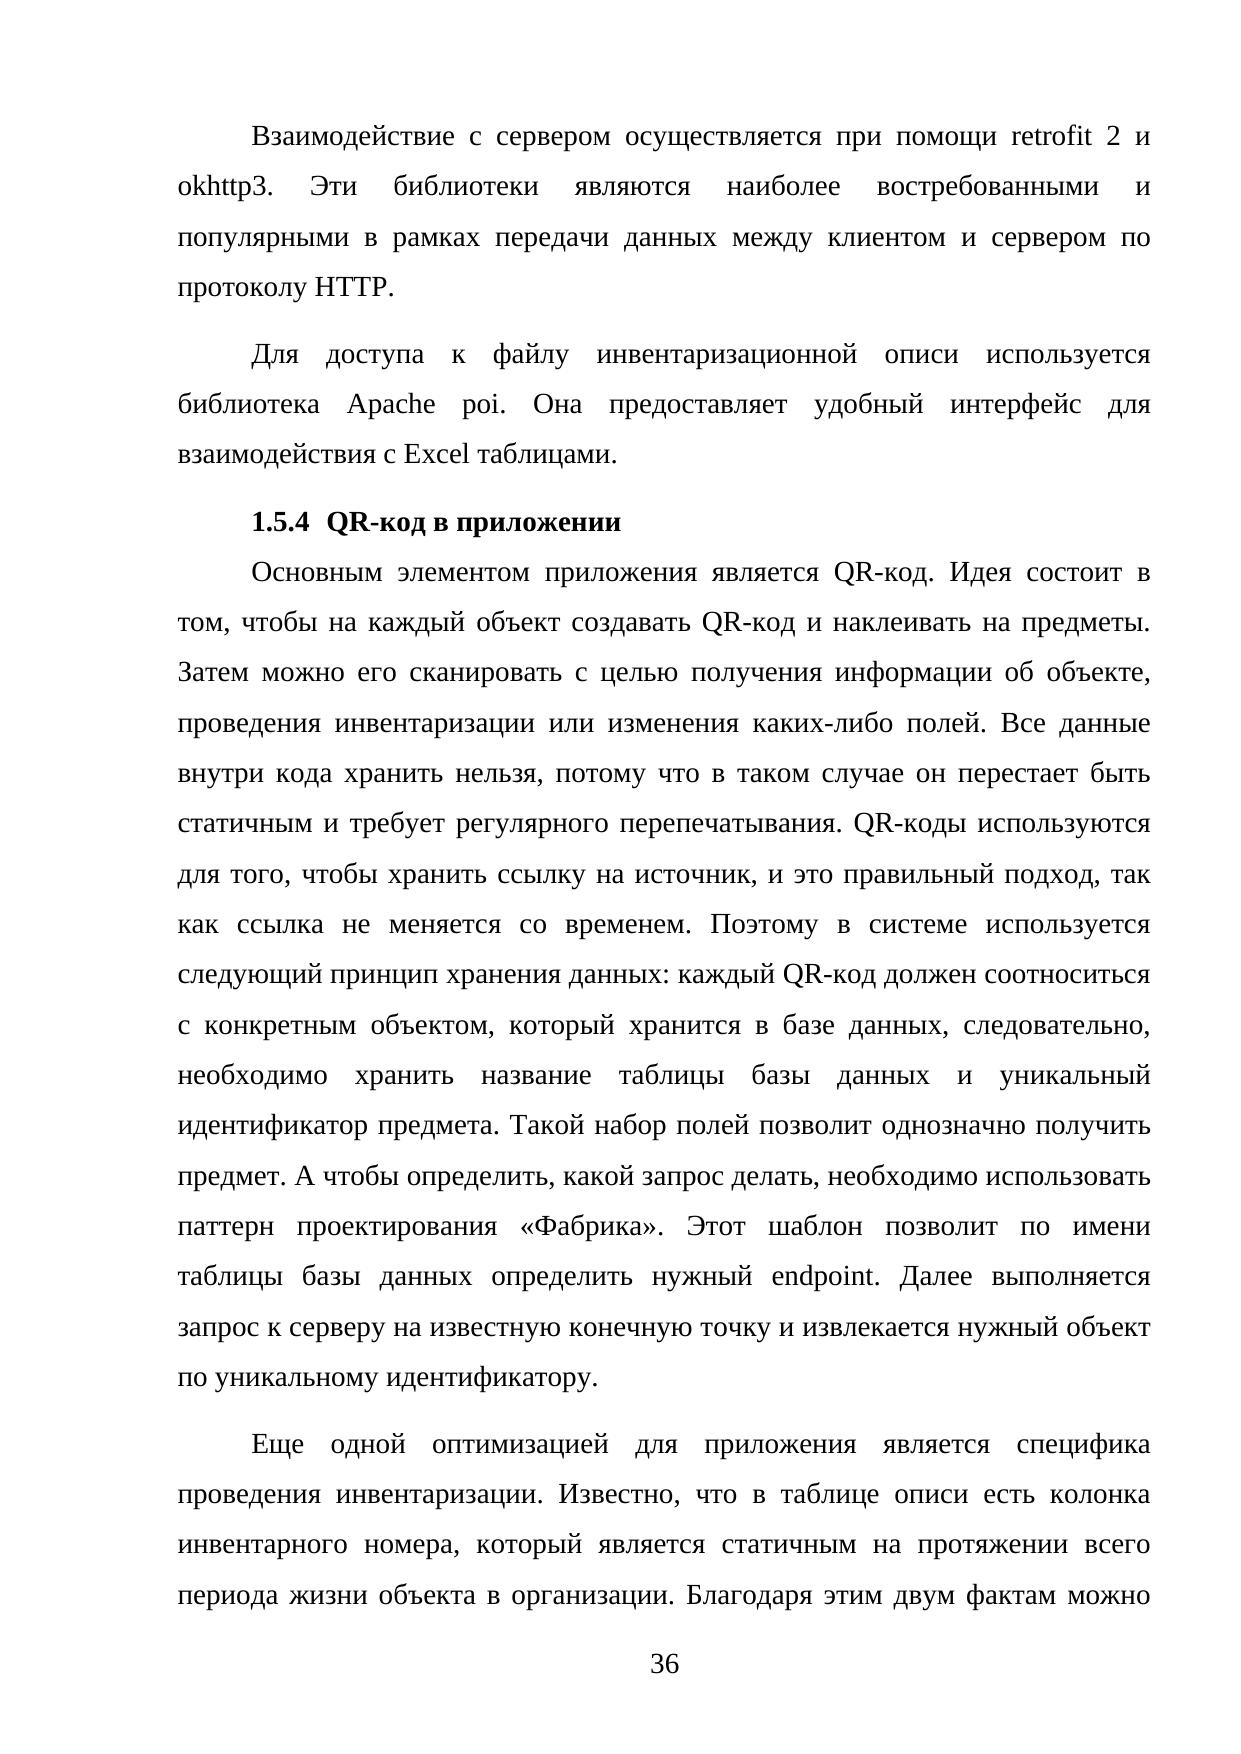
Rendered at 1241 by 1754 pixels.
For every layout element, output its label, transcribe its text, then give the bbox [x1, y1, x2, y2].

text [177, 1426, 1152, 1610]
text Основным элементом приложения является QR-код. Идея состоит в том, чтобы на каждый объект создавать QR-код и наклеивать на предметы. Затем можно его сканировать с целью получения информации об объекте, проведения инвентаризации или изменения каких-либо полей. Все данные внутри кода хранить нельзя, потому что в таком случае он перестает быть статичным и требует регулярного перепечатывания. QR-коды используются для того, чтобы хранить ссылку на источник, и это правильный подход, так как ссылка не меняется со временем. Поэтому в системе используется следующий принцип хранения данных: каждый QR-код должен соотноситься с конкретным объектом, который хранится в базе данных, следовательно, необходимо хранить название таблицы базы данных и уникальный идентификатор предмета. Такой набор полей позволит однозначно получить предмет. А чтобы определить, какой запрос делать, необходимо использовать паттерн проектирования «Фабрика». Этот шаблон позволит по имени таблицы базы данных определить нужный endpoint. Далее выполняется запрос к серверу на известную конечную точку и извлекается нужный объект по уникальному идентификатору. [177, 554, 1152, 1392]
subtitle QR-код в приложении [251, 504, 1152, 537]
text Взаимодействие с сервером осуществляется при помощи retrofit 2 и okhttp3. Эти библиотеки являются наиболее востребованными и популярными в рамках передачи данных между клиентом и сервером по протоколу HTTP. [177, 118, 1152, 303]
text Для доступа к файлу инвентаризационной описи используется библиотека Apache poi. Она предоставляет удобный интерфейс для взаимодействия с Excel таблицами. [177, 336, 1152, 470]
